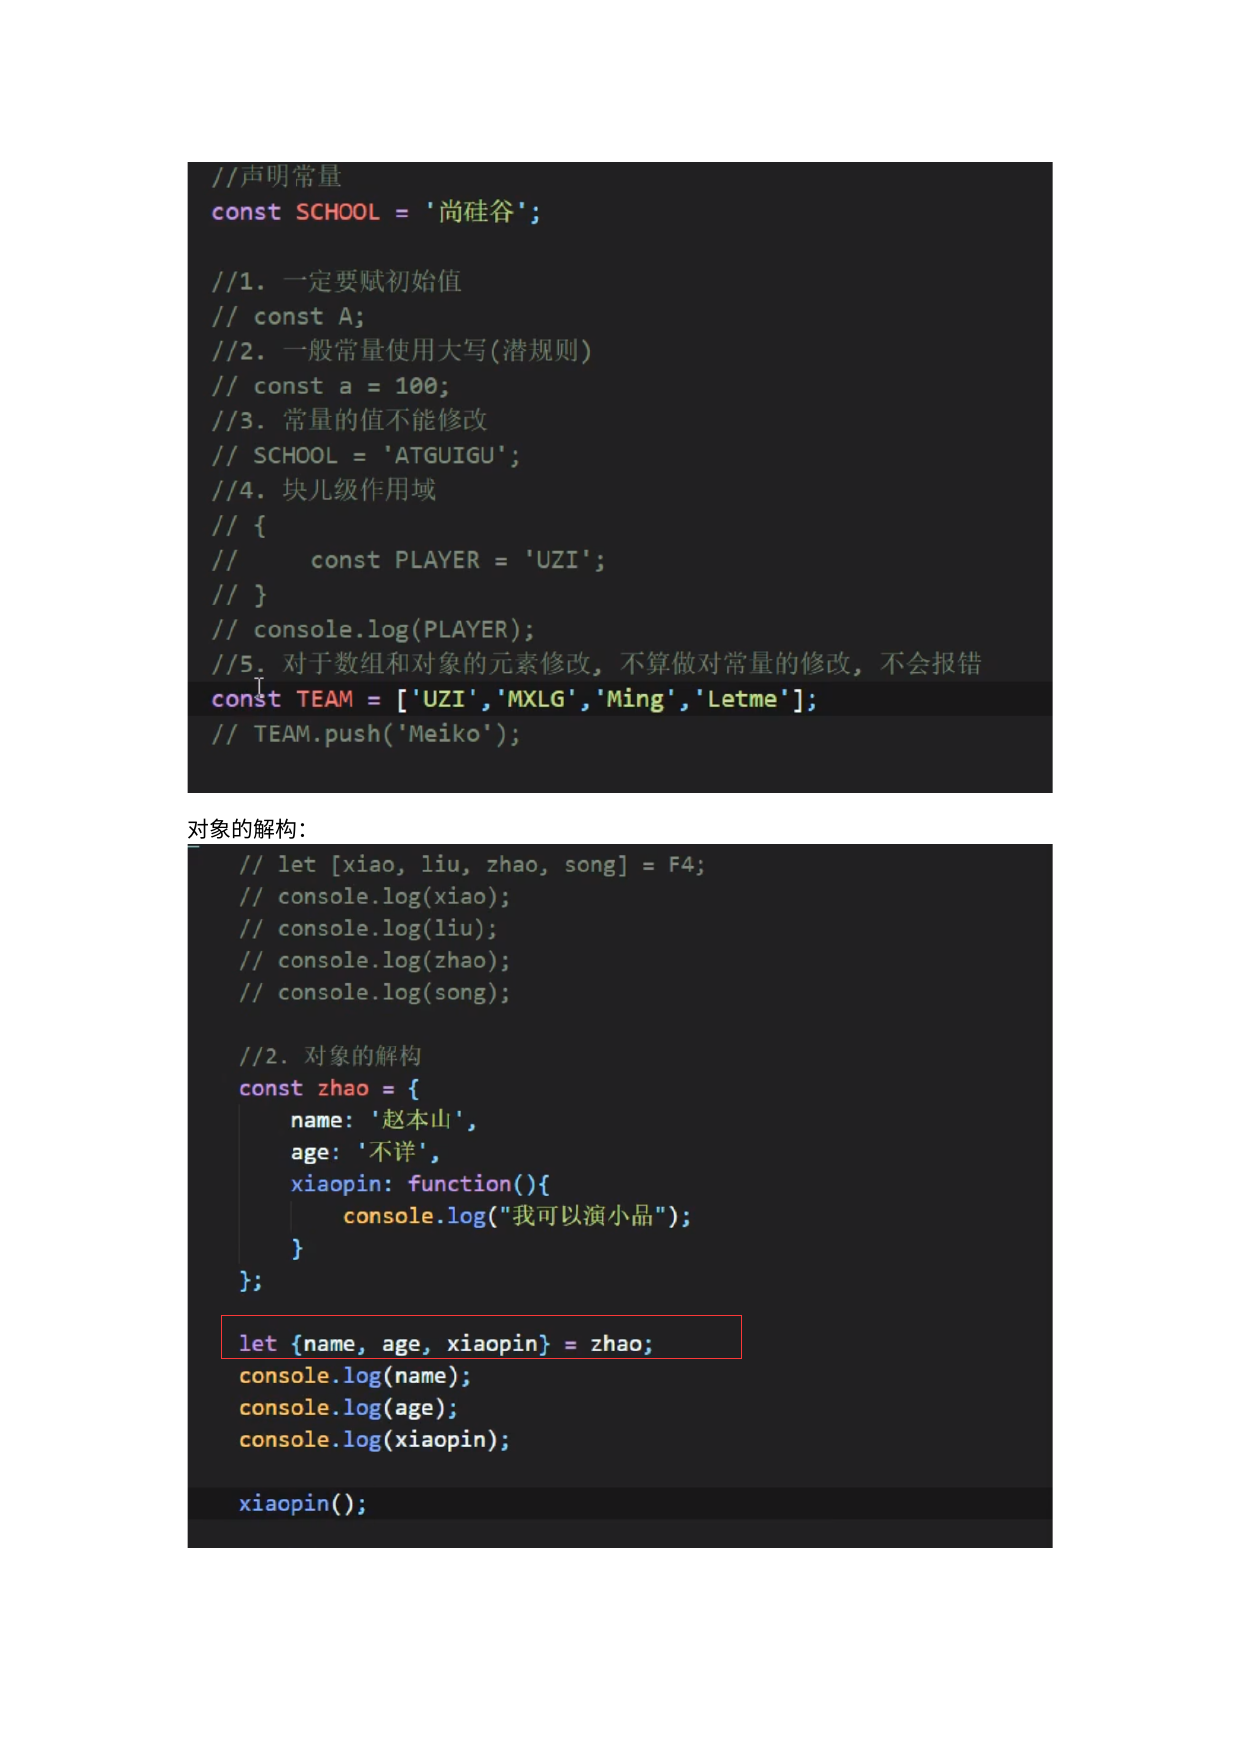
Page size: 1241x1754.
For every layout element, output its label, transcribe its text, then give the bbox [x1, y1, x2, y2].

picture [187, 162, 1053, 793]
picture [187, 844, 1053, 1548]
text 对象的解构： [187, 793, 1053, 844]
